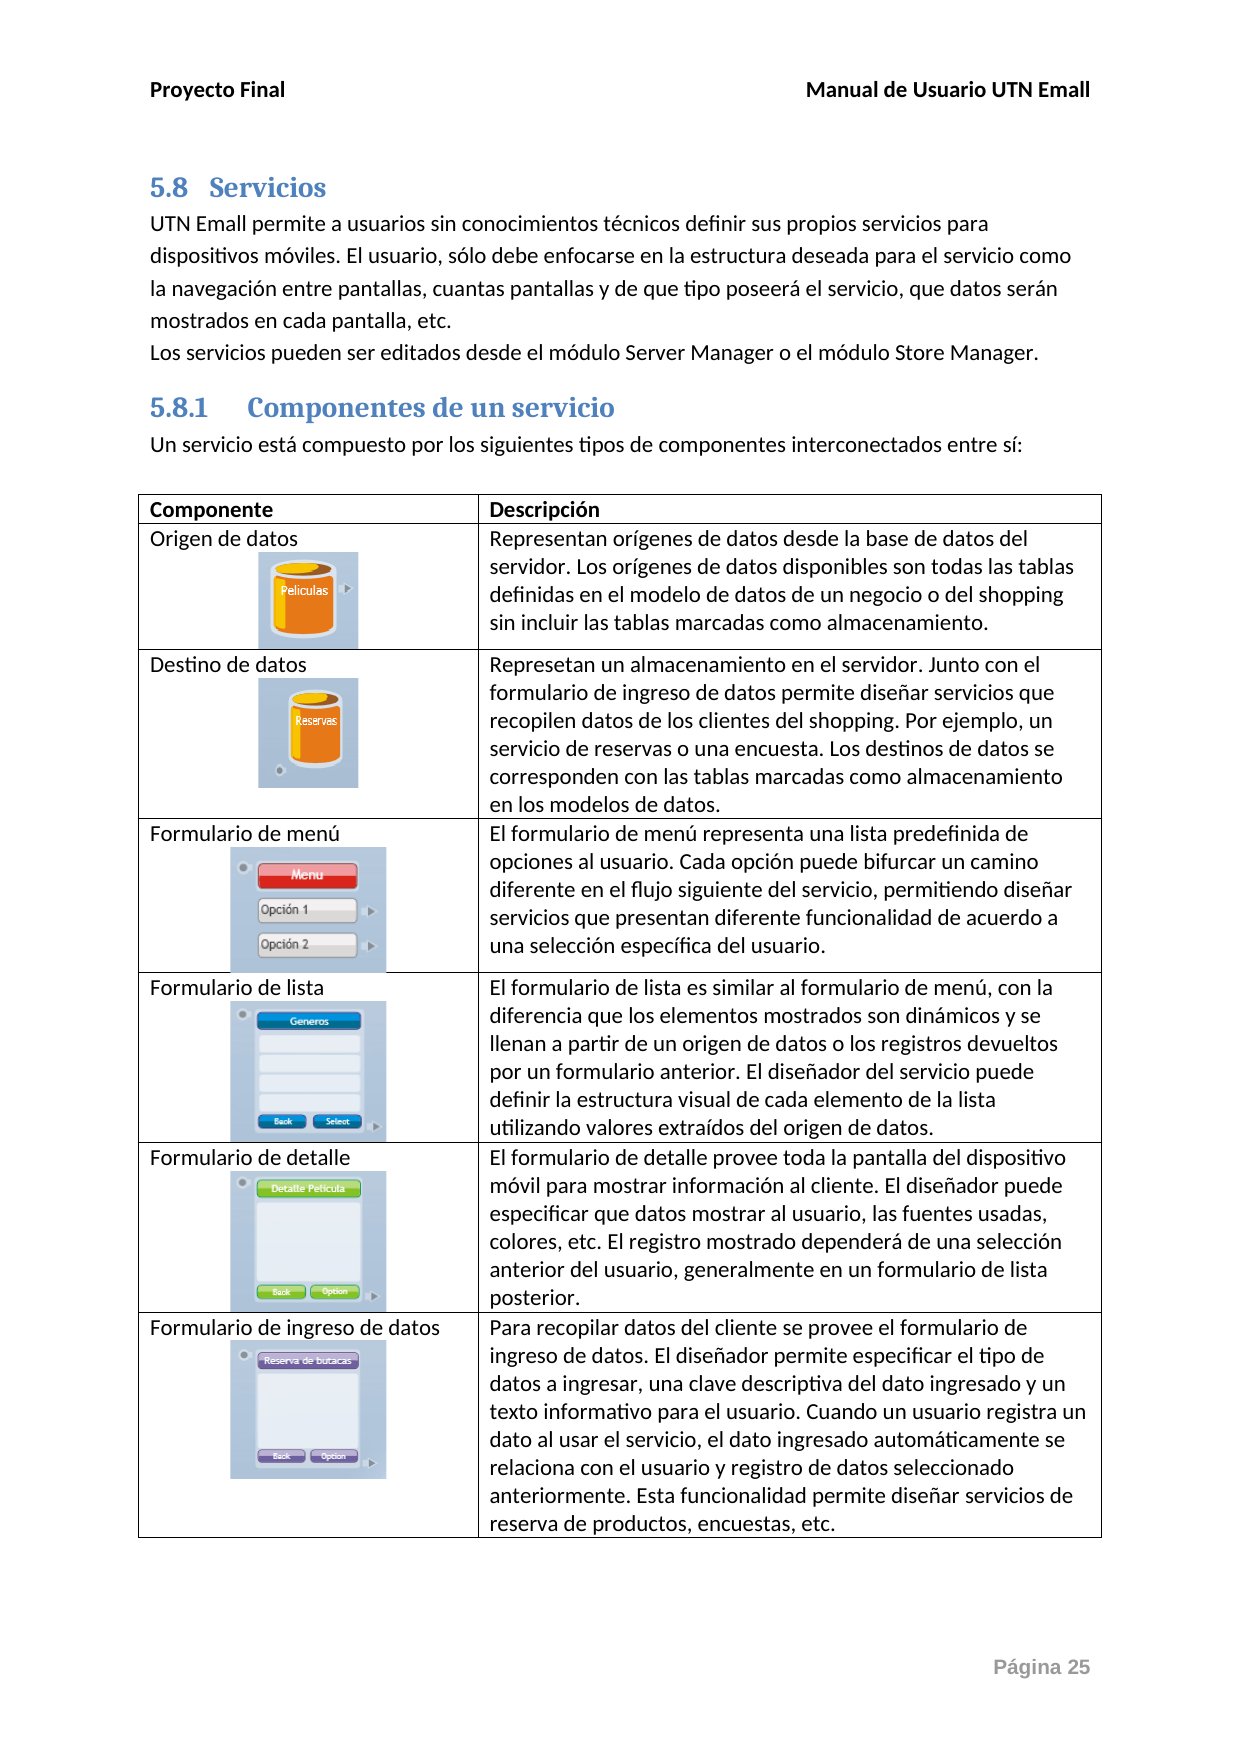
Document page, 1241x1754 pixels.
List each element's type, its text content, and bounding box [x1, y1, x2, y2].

picture [258, 552, 359, 649]
picture [230, 847, 387, 973]
picture [230, 1001, 387, 1142]
table_cell Formulario de detalle [139, 1143, 478, 1312]
table_cell Origen de datos [139, 524, 478, 649]
table_cell El formulario de lista es similar al formulario de menú, con la diferencia que los elementos mostrados son dinámicos y se llenan a partir de un origen de datos o los registros devueltos por un formulario anterior. El diseñador del servicio puede definir la estructura visual de cada elemento de la lista utilizando valores extraídos del origen de datos. [479, 973, 1101, 1142]
table_cell Destino de datos [139, 650, 478, 818]
table_cell Represetan un almacenamiento en el servidor. Junto con el formulario de ingreso de datos permite diseñar servicios que recopilen datos de los clientes del shopping. Por ejemplo, un servicio de reservas o una encuesta. Los destinos de datos se corresponden con las tablas marcadas como almacenamiento en los modelos de datos. [479, 650, 1101, 818]
table_cell El formulario de detalle provee toda la pantalla del dispositivo móvil para mostrar información al cliente. El diseñador puede especificar que datos mostrar al usuario, las fuentes usadas, colores, etc. El registro mostrado dependerá de una selección anterior del usuario, generalmente en un formulario de lista posterior. [479, 1143, 1101, 1312]
table_cell Formulario de menú [139, 819, 478, 972]
table_cell Formulario de ingreso de datos [139, 1313, 478, 1537]
table_header Componente [139, 495, 478, 523]
text Los servicios pueden ser editados desde el módulo Server Manager o el módulo Store Manager. [150, 338, 1090, 366]
table_cell Representan orígenes de datos desde la base de datos del servidor. Los orígenes de datos disponibles son todas las tablas definidas en el modelo de datos de un negocio o del shopping sin incluir las tablas marcadas como almacenamiento. [479, 524, 1101, 649]
text UTN Emall permite a usuarios sin conocimientos técnicos definir sus propios servicios para dispositivos móviles. El usuario, sólo debe enfocarse en la estructura deseada para el servicio como la navegación entre pantallas, cuantas pantallas y de que tipo poseerá el servicio, que datos serán mostrados en cada pantalla, etc. [150, 209, 1090, 334]
table_cell Formulario de lista [139, 973, 478, 1142]
picture [230, 1340, 387, 1479]
text Un servicio está compuesto por los siguientes tipos de componentes interconectados entre sí: [150, 430, 1090, 458]
picture [230, 1171, 387, 1312]
subtitle Servicios [150, 171, 1090, 204]
picture [258, 678, 359, 788]
subtitle Componentes de un servicio [150, 391, 1090, 425]
table_header Descripción [479, 495, 1101, 523]
table_cell El formulario de menú representa una lista predefinida de opciones al usuario. Cada opción puede bifurcar un camino diferente en el flujo siguiente del servicio, permitiendo diseñar servicios que presentan diferente funcionalidad de acuerdo a una selección específica del usuario. [479, 819, 1101, 972]
table_cell Para recopilar datos del cliente se provee el formulario de ingreso de datos. El diseñador permite especificar el tipo de datos a ingresar, una clave descriptiva del dato ingresado y un texto informativo para el usuario. Cuando un usuario registra un dato al usar el servicio, el dato ingresado automáticamente se relaciona con el usuario y registro de datos seleccionado anteriormente. Esta funcionalidad permite diseñar servicios de reserva de productos, encuestas, etc. [479, 1313, 1101, 1537]
